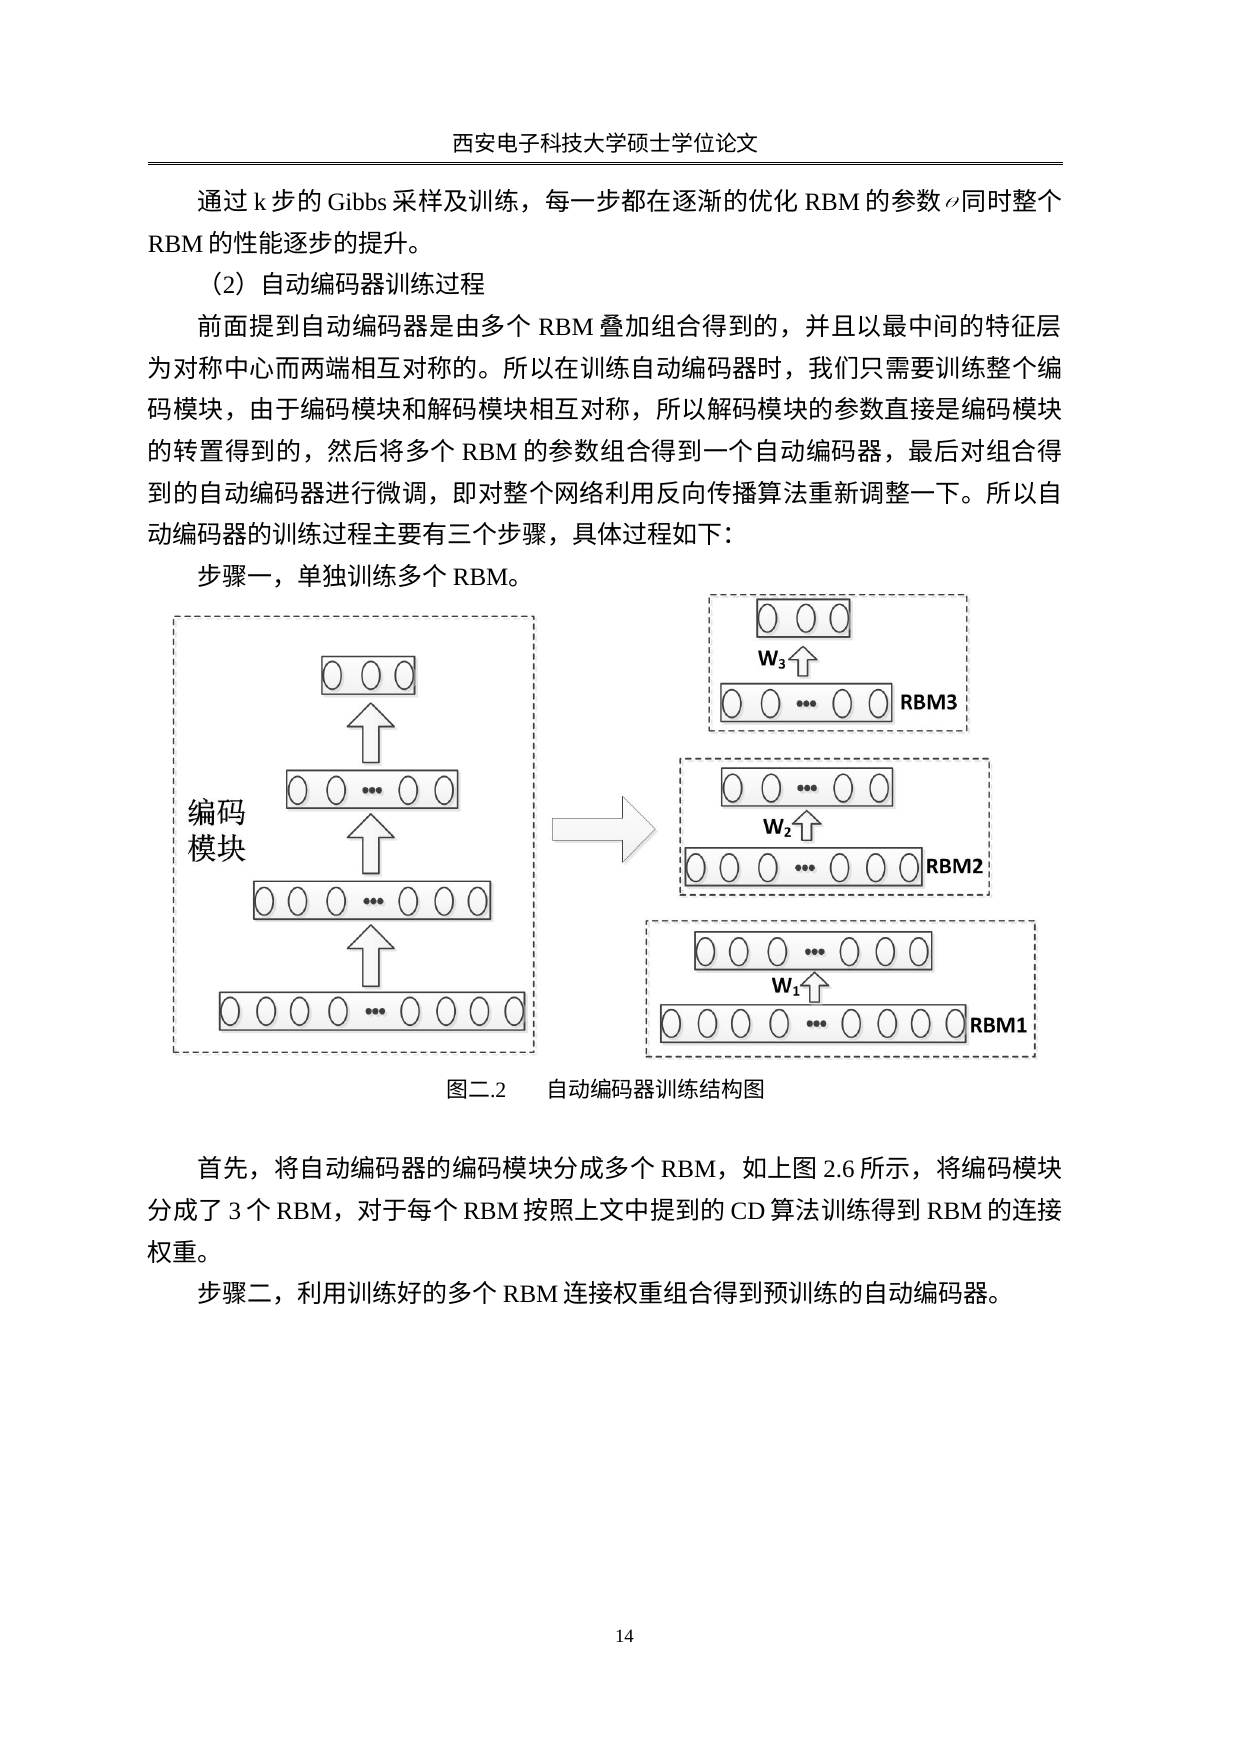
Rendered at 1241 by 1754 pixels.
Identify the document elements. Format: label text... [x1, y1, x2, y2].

text 通过k步的Gibbs采样及训练，每一步都在逐渐的优化RBM的参数同时整个RBM的性能逐步的提升。 [148, 177, 1063, 261]
text 前面提到自动编码器是由多个RBM叠加组合得到的，并且以最中间的特征层为对称中心而两端相互对称的。所以在训练自动编码器时，我们只需要训练整个编码模块，由于编码模块和解码模块相互对称，所以解码模块的参数直接是编码模块的转置得到的，然后将多个RBM的参数组合得到一个自动编码器，最后对组合得到的自动编码器进行微调，即对整个网络利用反向传播算法重新调整一下。所以自动编码器的训练过程主要有三个步骤，具体过程如下： [148, 302, 1063, 552]
text 自动编码器训练结构图 [148, 1072, 1063, 1103]
text 步骤二，利用训练好的多个RBM连接权重组合得到预训练的自动编码器。 [148, 1269, 1063, 1311]
text 步骤一，单独训练多个RBM。 [148, 552, 1063, 594]
text （2）自动编码器训练过程 [148, 261, 1063, 302]
picture [172, 593, 1038, 1060]
text 首先，将自动编码器的编码模块分成多个RBM，如上图2.6所示，将编码模块分成了3个RBM，对于每个RBM按照上文中提到的CD算法训练得到RBM的连接权重。 [148, 1144, 1063, 1269]
